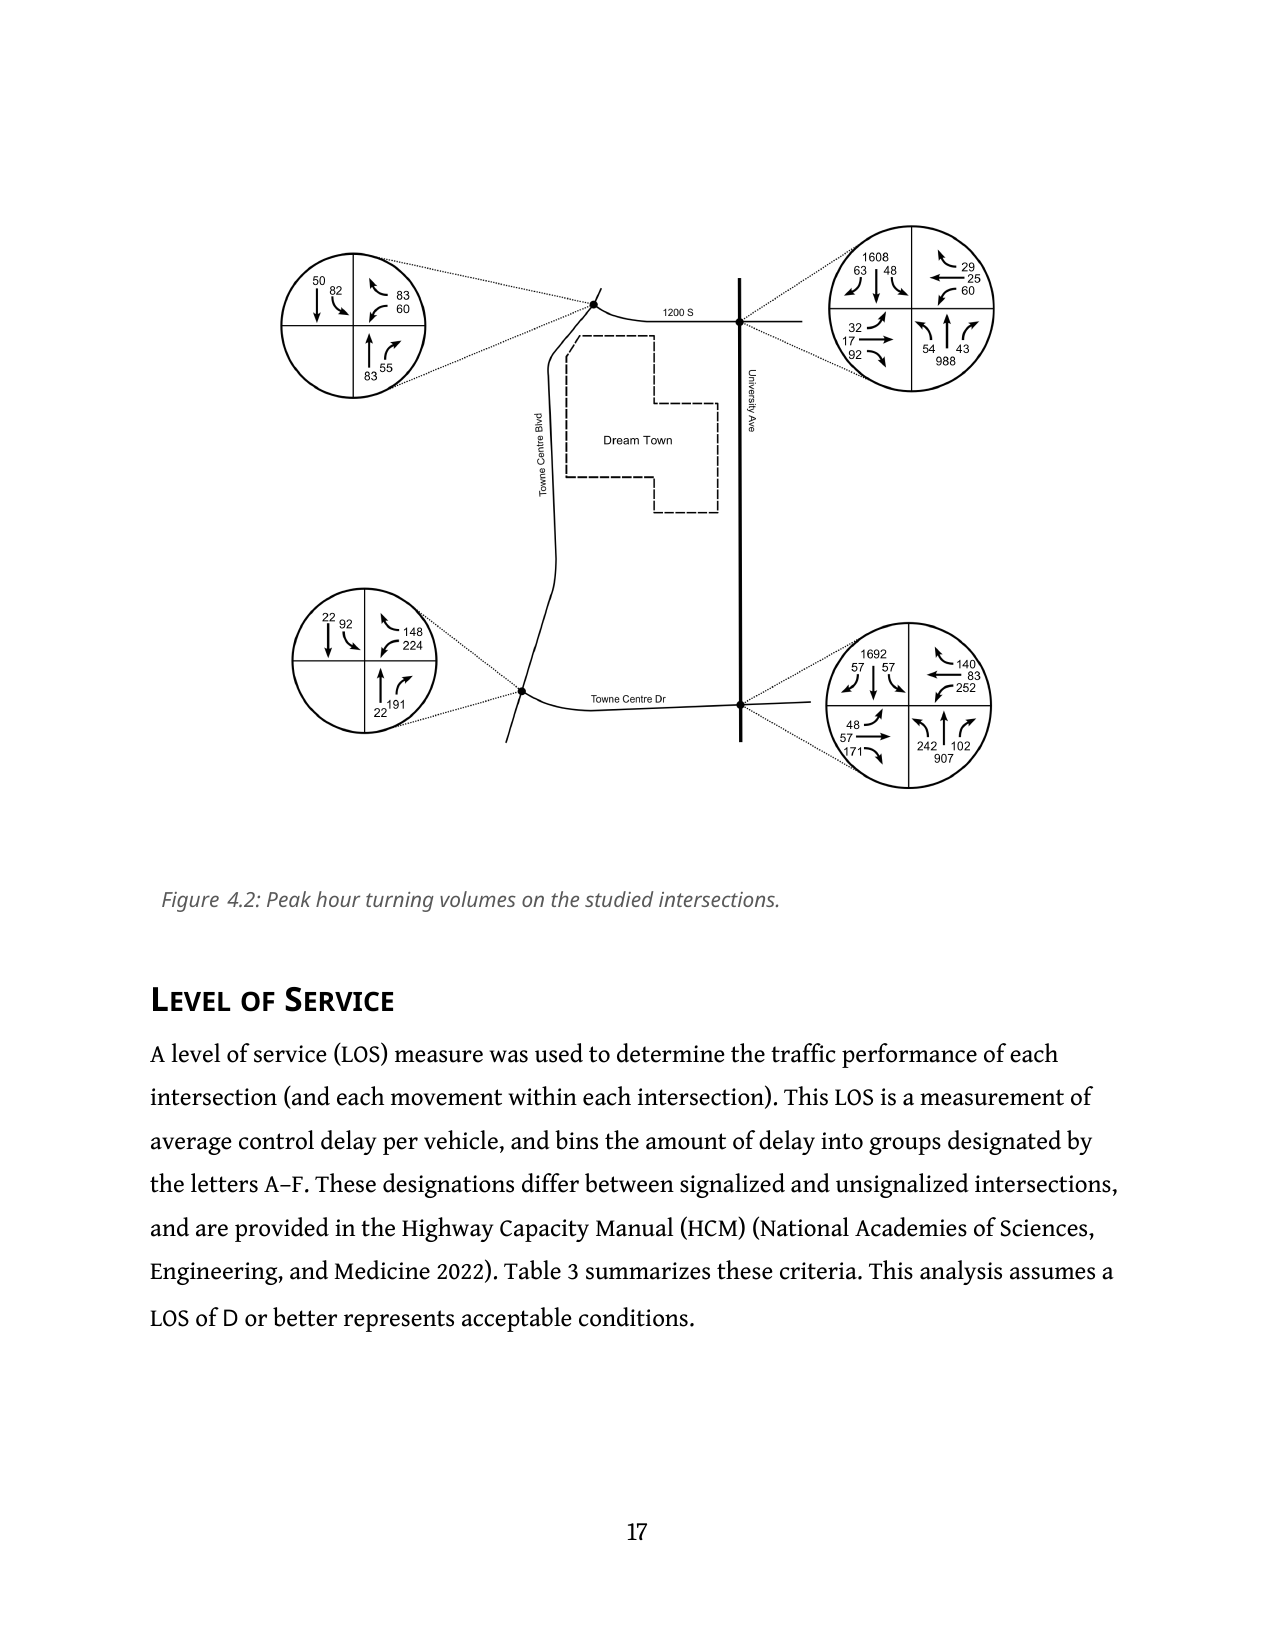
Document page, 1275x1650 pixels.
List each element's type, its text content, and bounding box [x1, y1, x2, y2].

picture [280, 150, 995, 865]
subtitle Level of Service [150, 976, 1125, 1022]
text A level of service (LOS) measure was used to determine the traffic performance of each intersection (and each movement within each intersection). This LOS is a measurement of average control delay per vehicle, and bins the amount of delay into groups designated by the letters A–F. These designations differ between signalized and unsignalized intersections, and are provided in the Highway Capacity Manual (HCM) (National Academies of Sciences, Engineering, and Medicine 2022). Table 3 summarizes these criteria. This analysis assumes a LOS of D or better represents acceptable conditions. [150, 1040, 1125, 1334]
table_header Figure 4.2: Peak hour turning volumes on the studied intersections. [150, 150, 1125, 951]
